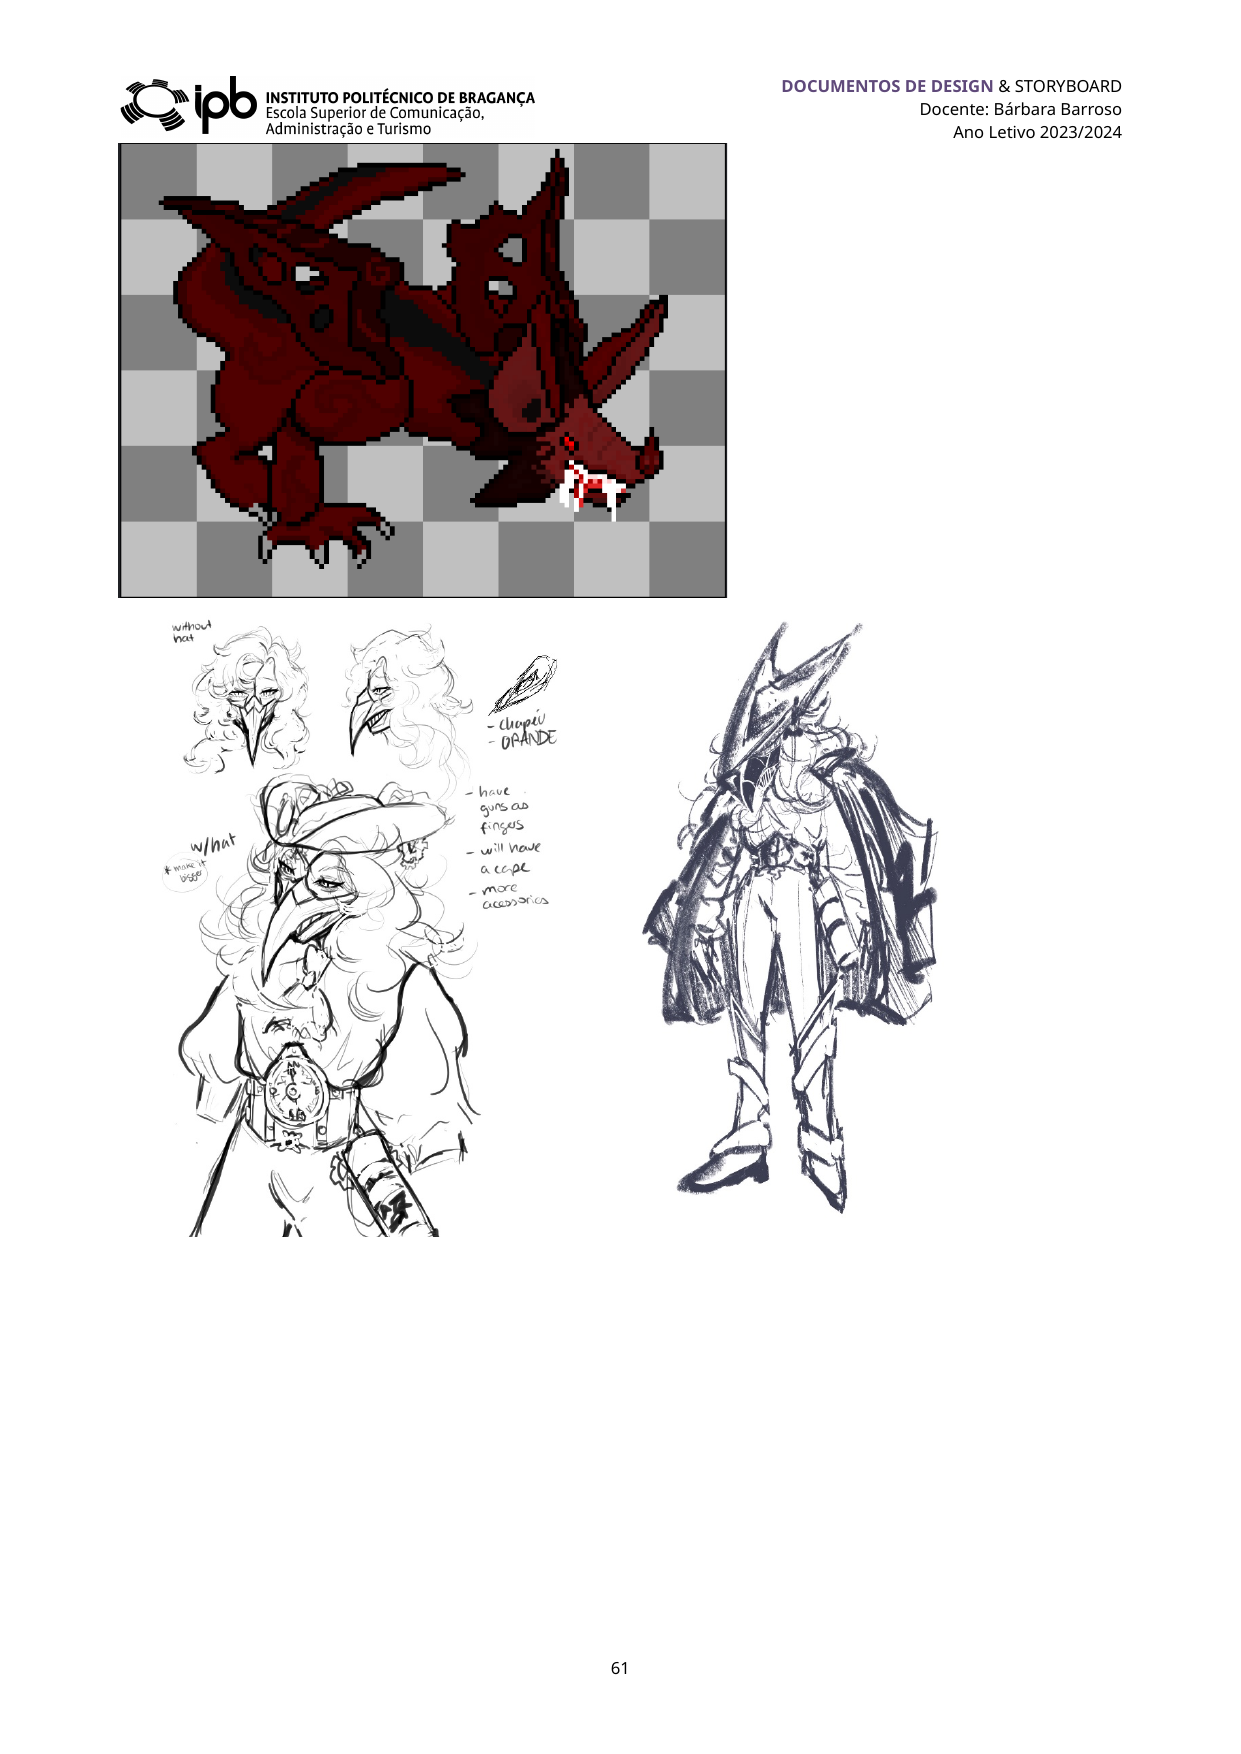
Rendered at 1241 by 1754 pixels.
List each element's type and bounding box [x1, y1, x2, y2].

picture [120, 76, 535, 138]
picture [118, 143, 1010, 1237]
